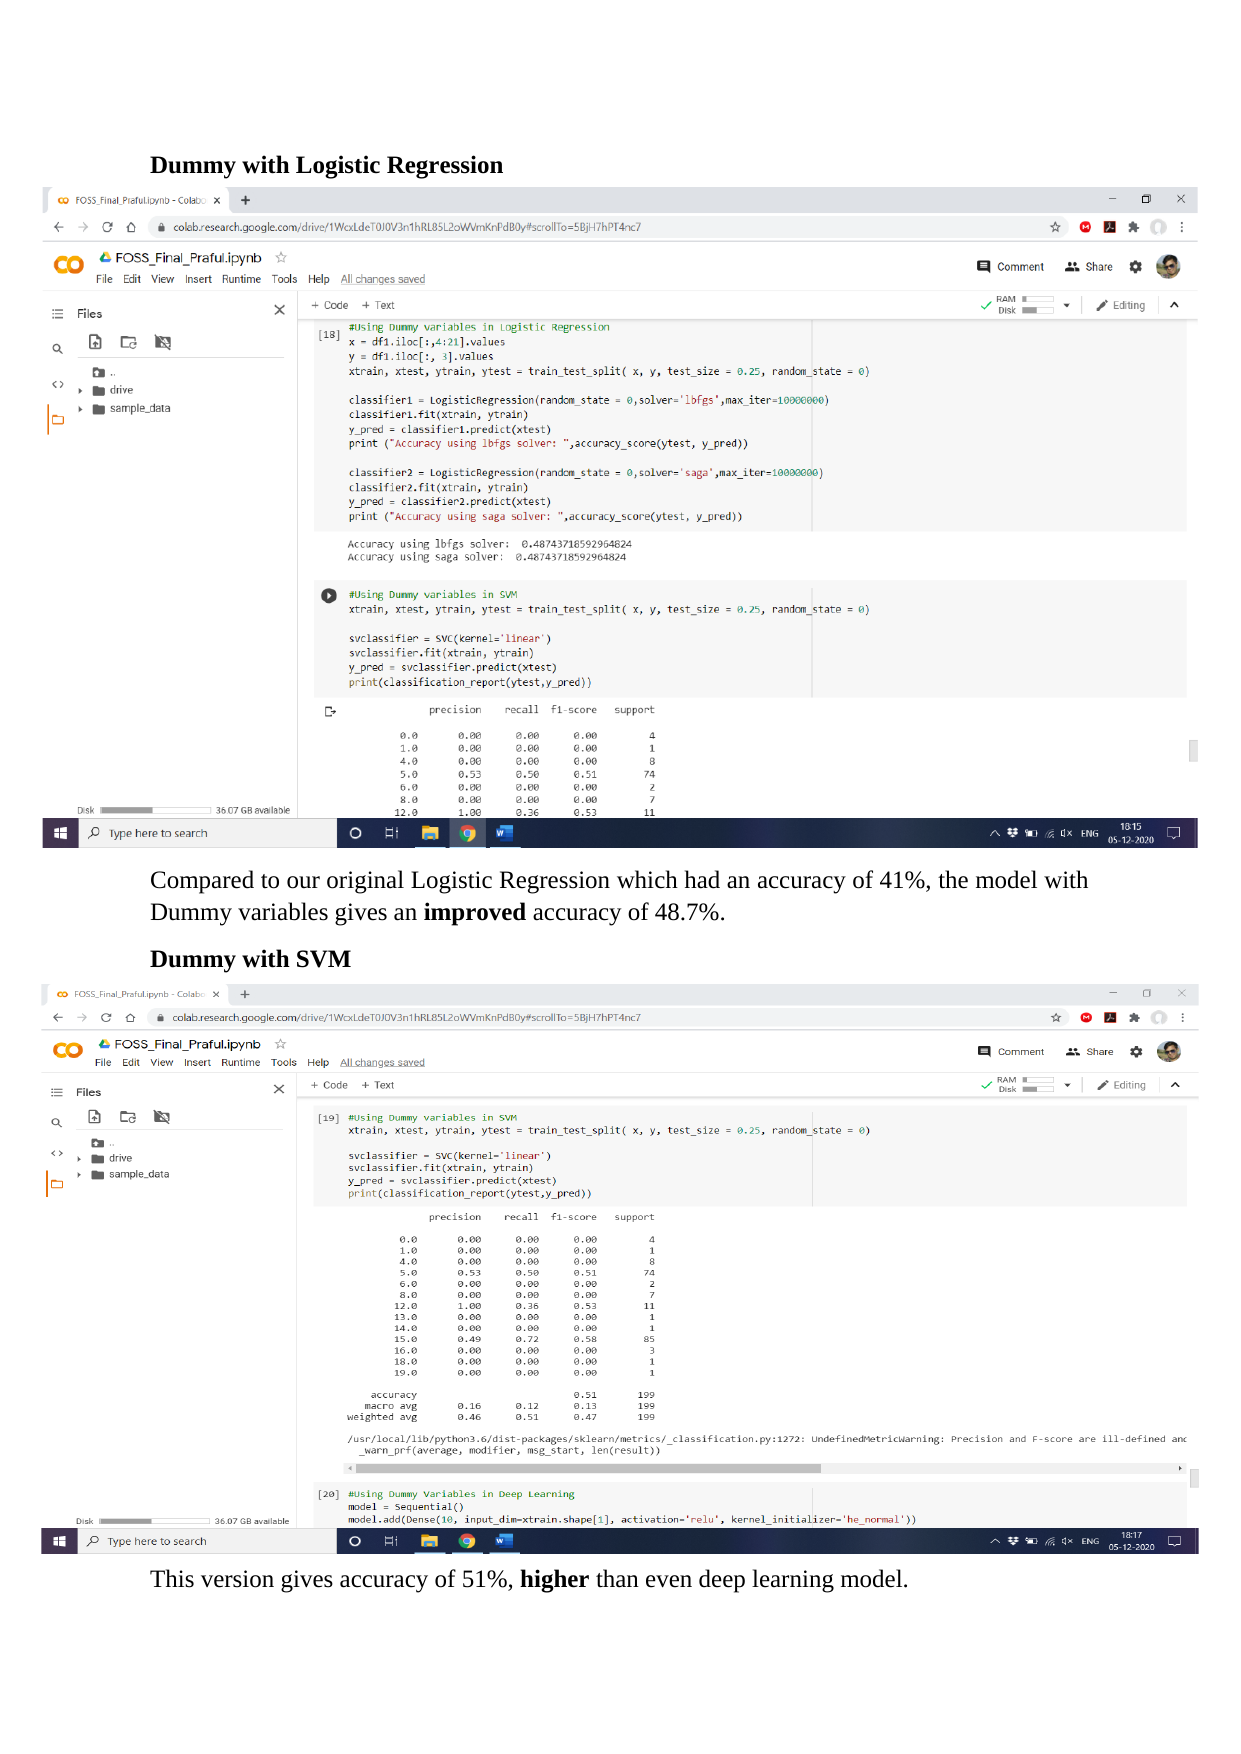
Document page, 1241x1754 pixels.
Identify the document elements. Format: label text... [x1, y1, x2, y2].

text Dummy with Logistic Regression [150, 150, 1090, 179]
picture [41, 984, 1199, 1554]
text Dummy with SVM [150, 944, 1090, 973]
text This version gives accuracy of 51%, higher than even deep learning model. [150, 1564, 1090, 1593]
picture [42, 187, 1198, 848]
text Compared to our original Logistic Regression which had an accuracy of 41%, the model with Dummy variables gives an improved accuracy of 48.7%. [150, 866, 1090, 925]
